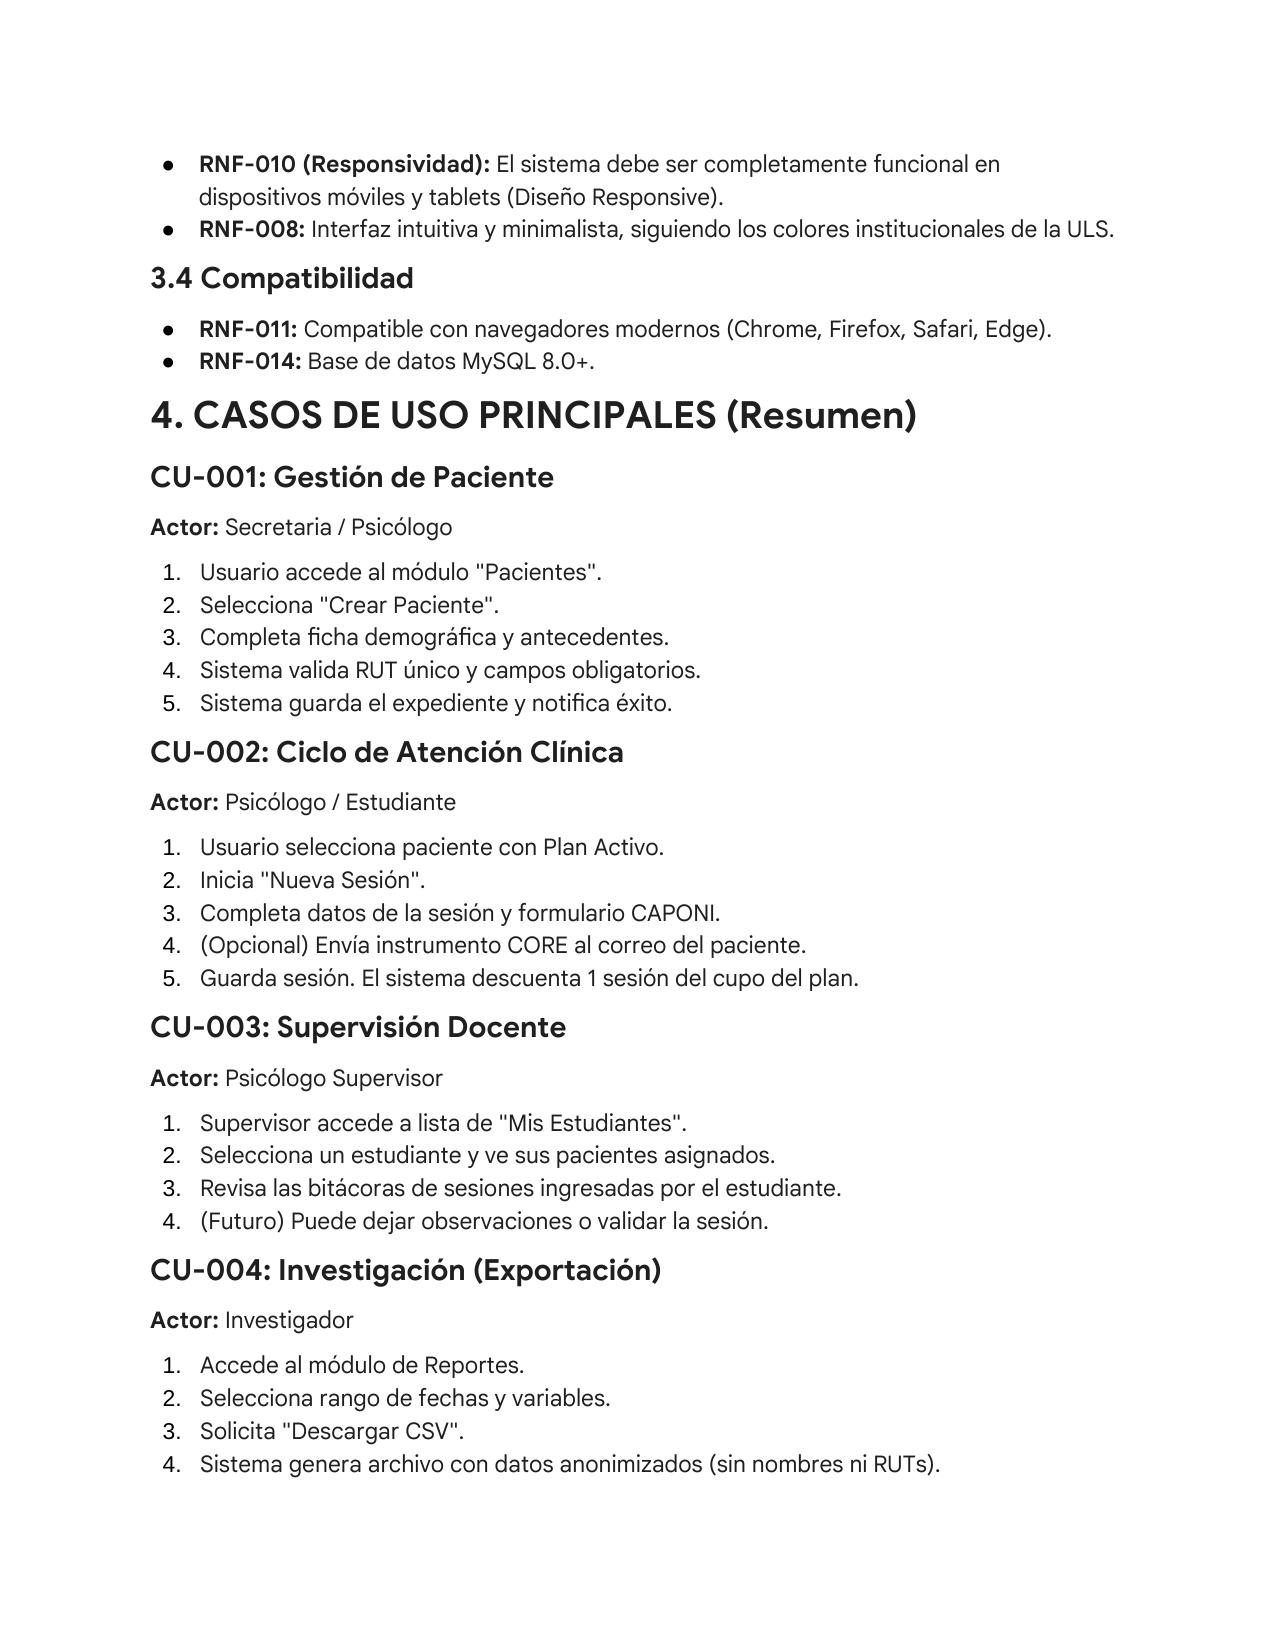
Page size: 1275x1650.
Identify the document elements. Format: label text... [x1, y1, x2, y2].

list Selecciona rango de fechas y variables. [162, 1384, 1125, 1413]
list Sistema valida RUT único y campos obligatorios. [162, 656, 1125, 685]
list Revisa las bitácoras de sesiones ingresadas por el estudiante. [162, 1174, 1125, 1203]
list Accede al módulo de Reportes. [162, 1352, 1125, 1380]
list (Futuro) Puede dejar observaciones o validar la sesión. [162, 1207, 1125, 1236]
text Actor: Psicólogo / Estudiante [150, 788, 1125, 817]
list (Opcional) Envía instrumento CORE al correo del paciente. [162, 932, 1125, 960]
list Guarda sesión. El sistema descuenta 1 sesión del cupo del plan. [162, 964, 1125, 993]
list RNF-014: Base de datos MySQL 8.0+. [161, 347, 1125, 376]
subtitle CU-001: Gestión de Paciente [150, 459, 1125, 495]
subtitle 3.4 Compatibilidad [150, 261, 1125, 297]
list Sistema guarda el expediente y notifica éxito. [162, 689, 1125, 718]
list Selecciona un estudiante y ve sus pacientes asignados. [162, 1142, 1125, 1170]
list Completa datos de la sesión y formulario CAPONI. [162, 899, 1125, 928]
subtitle CU-002: Ciclo de Atención Clínica [150, 734, 1125, 771]
text Actor: Investigador [150, 1306, 1125, 1335]
list Usuario accede al módulo "Pacientes". [162, 558, 1125, 587]
list Completa ficha demográfica y antecedentes. [162, 623, 1125, 652]
subtitle CU-003: Supervisión Docente [150, 1009, 1125, 1046]
text Actor: Secretaria / Psicólogo [150, 513, 1125, 542]
list RNF-010 (Responsividad): El sistema debe ser completamente funcional en dispositivos móviles y tablets (Diseño Responsive). [161, 150, 1125, 211]
list Solicita "Descargar CSV". [162, 1417, 1125, 1446]
list RNF-008: Interfaz intuitiva y minimalista, siguiendo los colores institucionales de la ULS. [161, 215, 1125, 244]
list Supervisor accede a lista de "Mis Estudiantes". [162, 1109, 1125, 1138]
text Actor: Psicólogo Supervisor [150, 1064, 1125, 1092]
list Usuario selecciona paciente con Plan Activo. [162, 833, 1125, 862]
list RNF-011: Compatible con navegadores modernos (Chrome, Firefox, Safari, Edge). [161, 315, 1125, 343]
list Inicia "Nueva Sesión". [162, 866, 1125, 895]
list Sistema genera archivo con datos anonimizados (sin nombres ni RUTs). [162, 1450, 1125, 1478]
subtitle CU-004: Investigación (Exportación) [150, 1252, 1125, 1289]
list Selecciona "Crear Paciente". [162, 591, 1125, 619]
subtitle 4. CASOS DE USO PRINCIPALES (Resumen) [150, 393, 1125, 440]
